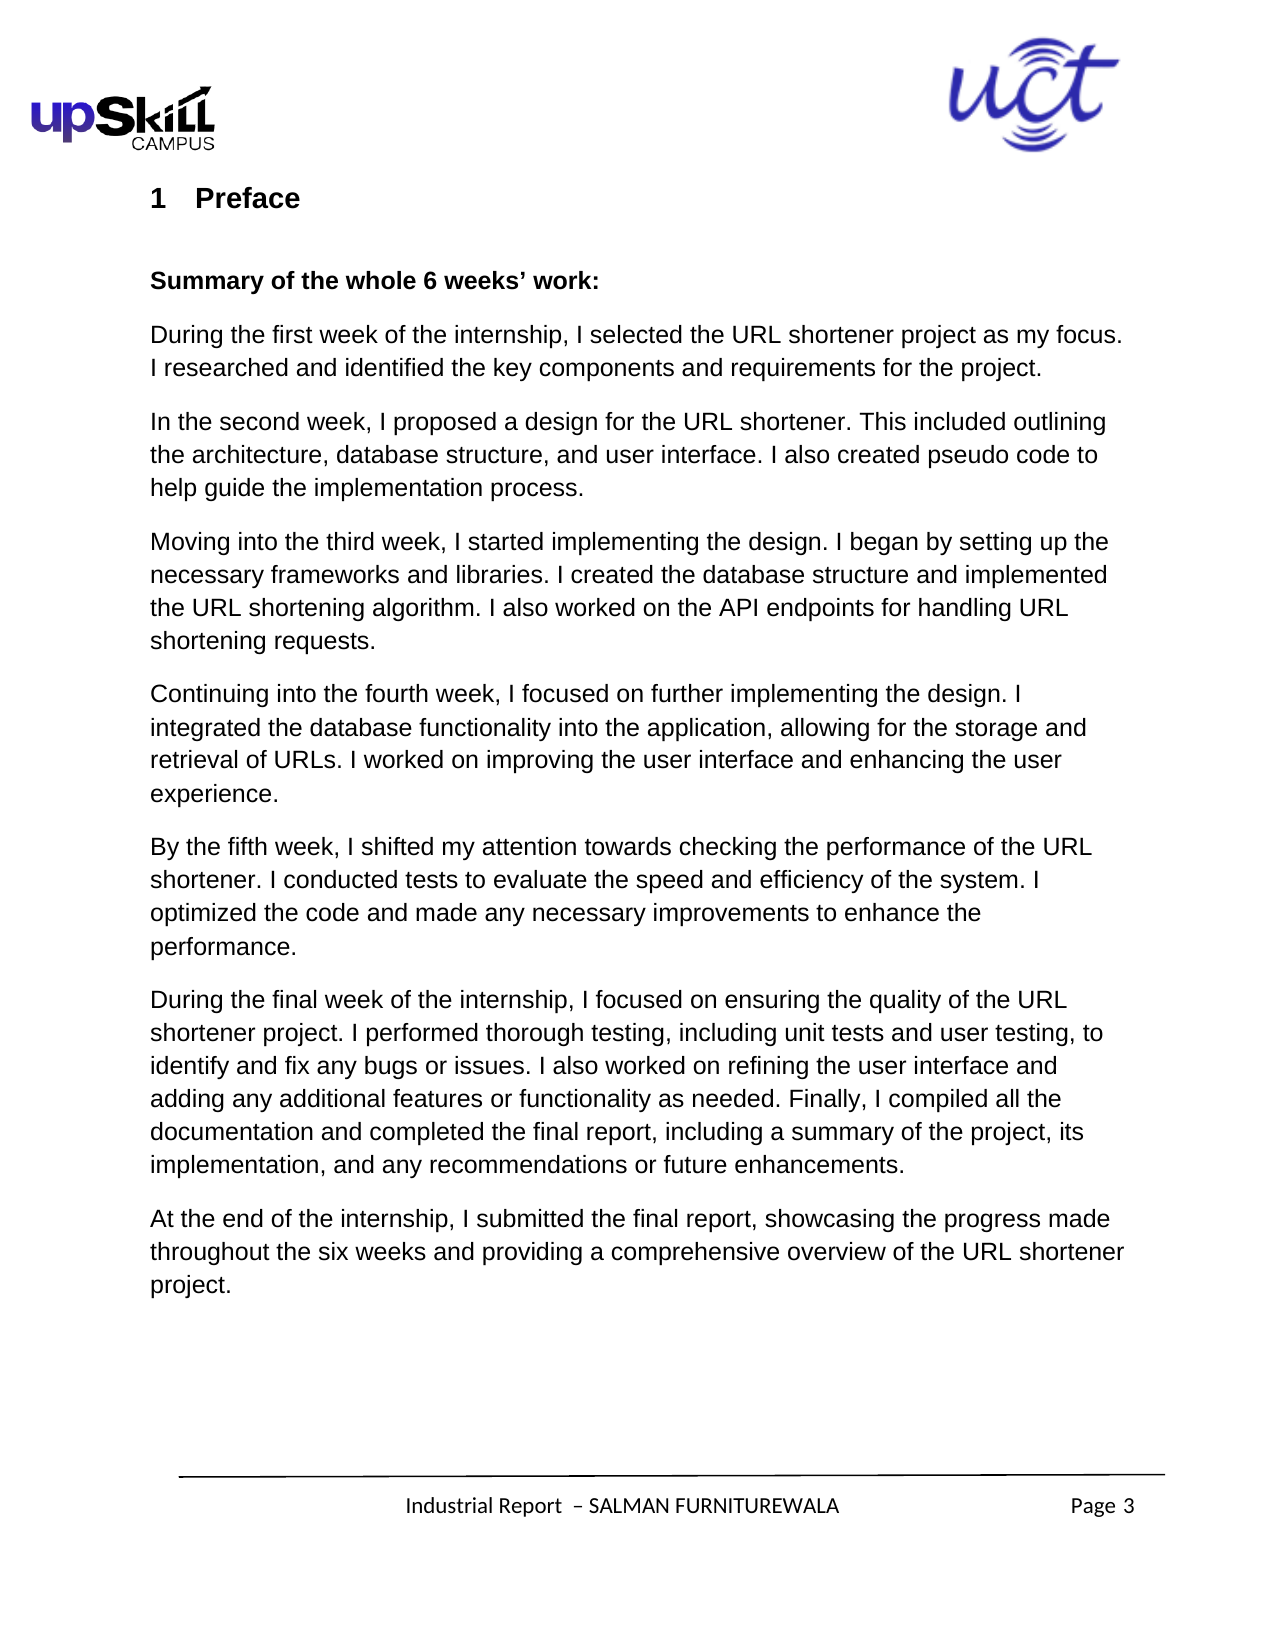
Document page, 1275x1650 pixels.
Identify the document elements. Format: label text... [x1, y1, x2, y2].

text In the second week, I proposed a design for the URL shortener. This included outlining the architecture, database structure, and user interface. I also created pseudo code to help guide the implementation process. [150, 407, 1134, 501]
text Moving into the third week, I started implementing the design. I began by setting up the necessary frameworks and libraries. I created the database structure and implemented the URL shortening algorithm. I also worked on the API endpoints for handling URL shortening requests. [150, 527, 1134, 654]
text During the first week of the internship, I selected the URL shortener project as my focus. I researched and identified the key components and requirements for the project. [150, 320, 1134, 382]
text During the final week of the internship, I focused on ensuring the quality of the URL shortener project. I performed thorough testing, including unit tests and user testing, to identify and fix any bugs or issues. I also worked on refining the user interface and adding any additional features or functionality as needed. Finally, I compiled all the documentation and completed the final report, including a summary of the project, its implementation, and any recommendations or future enhancements. [150, 985, 1134, 1179]
text At the end of the internship, I submitted the final report, showcasing the progress made throughout the six weeks and providing a comprehensive overview of the URL shortener project. [150, 1204, 1134, 1299]
picture [0, 73, 246, 154]
text Continuing into the fourth week, I focused on further implementing the design. I integrated the database functionality into the application, allowing for the storage and retrieval of URLs. I worked on improving the user interface and enhancing the user experience. [150, 679, 1134, 807]
text By the fifth week, I shifted my attention towards checking the performance of the URL shortener. I conducted tests to evaluate the speed and efficiency of the system. I optimized the code and made any necessary improvements to enhance the performance. [150, 832, 1134, 960]
picture [946, 28, 1125, 154]
text Summary of the whole 6 weeks’ work: [150, 266, 1134, 295]
subtitle Preface [150, 181, 1134, 215]
